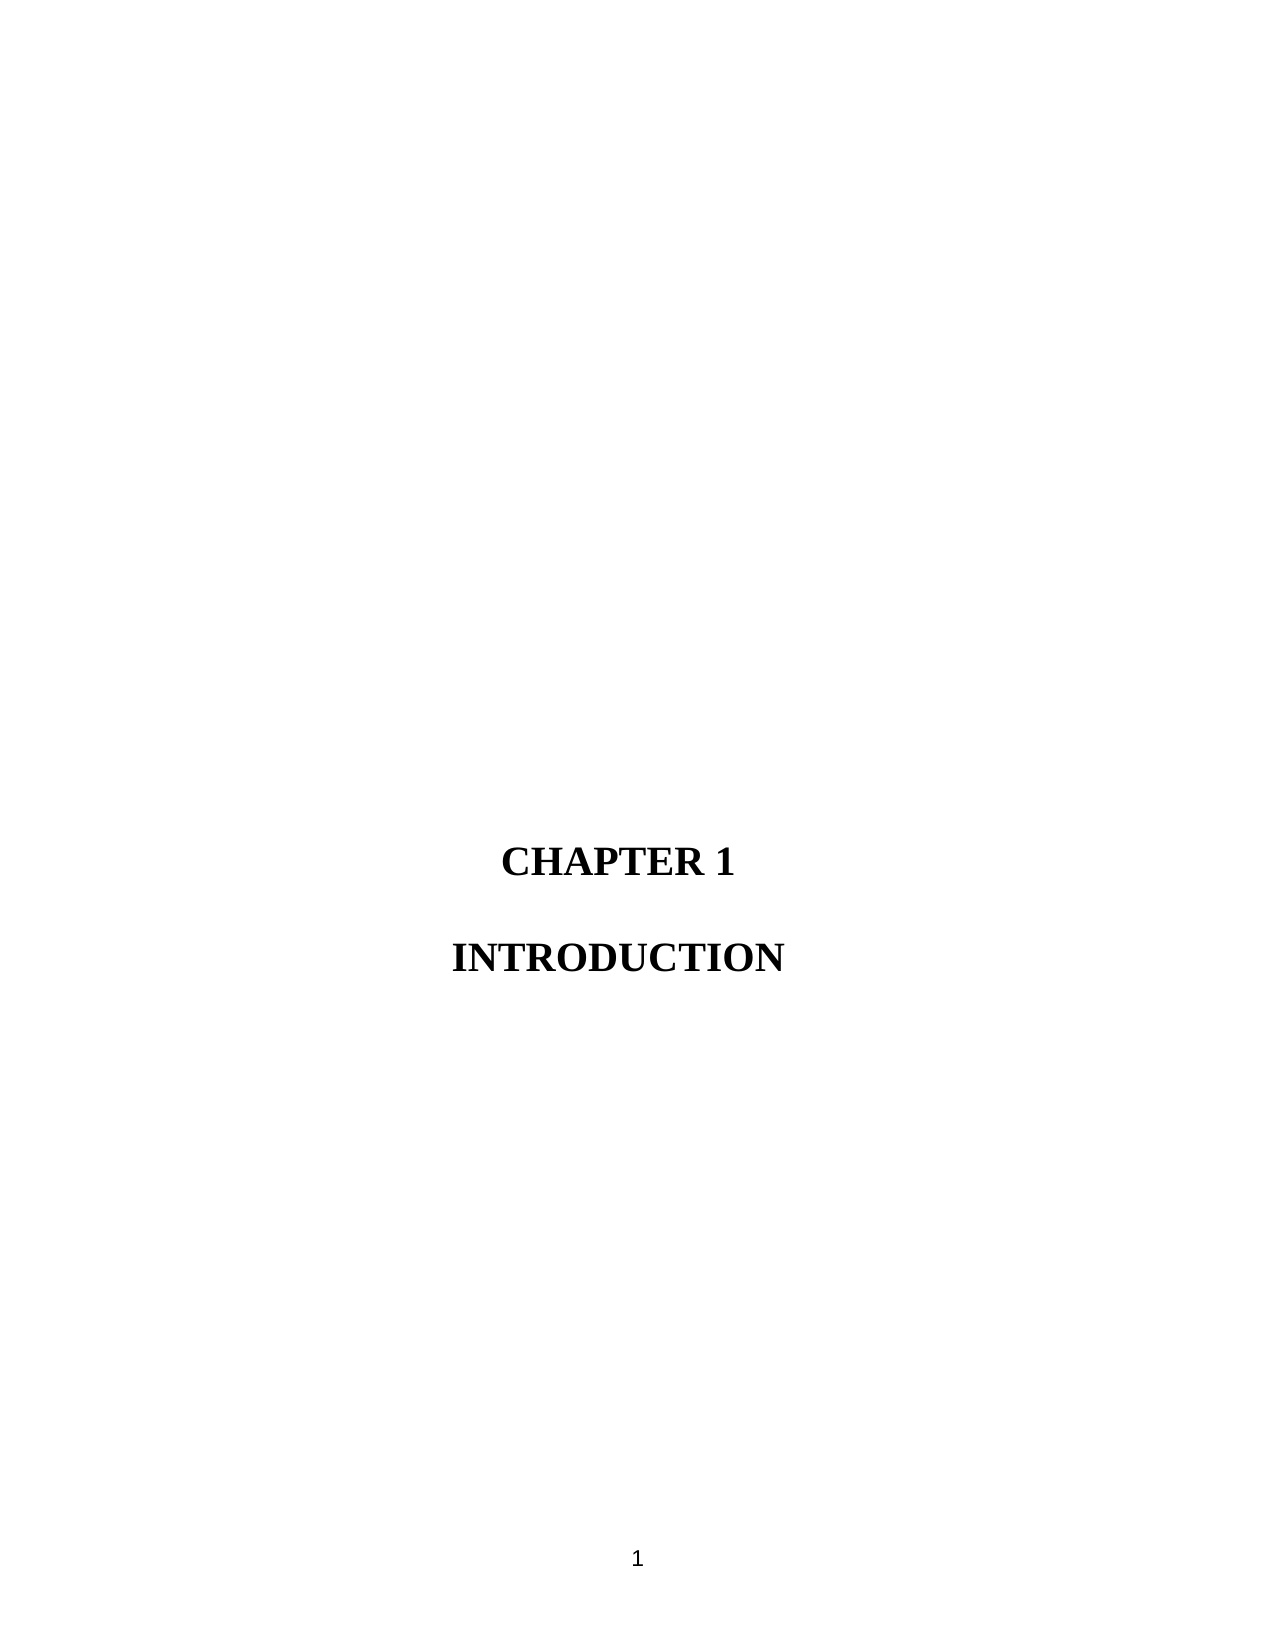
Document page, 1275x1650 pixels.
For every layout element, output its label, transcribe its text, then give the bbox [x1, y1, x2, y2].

text CHAPTER 1 [112, 837, 1123, 885]
text INTRODUCTION [112, 932, 1123, 980]
